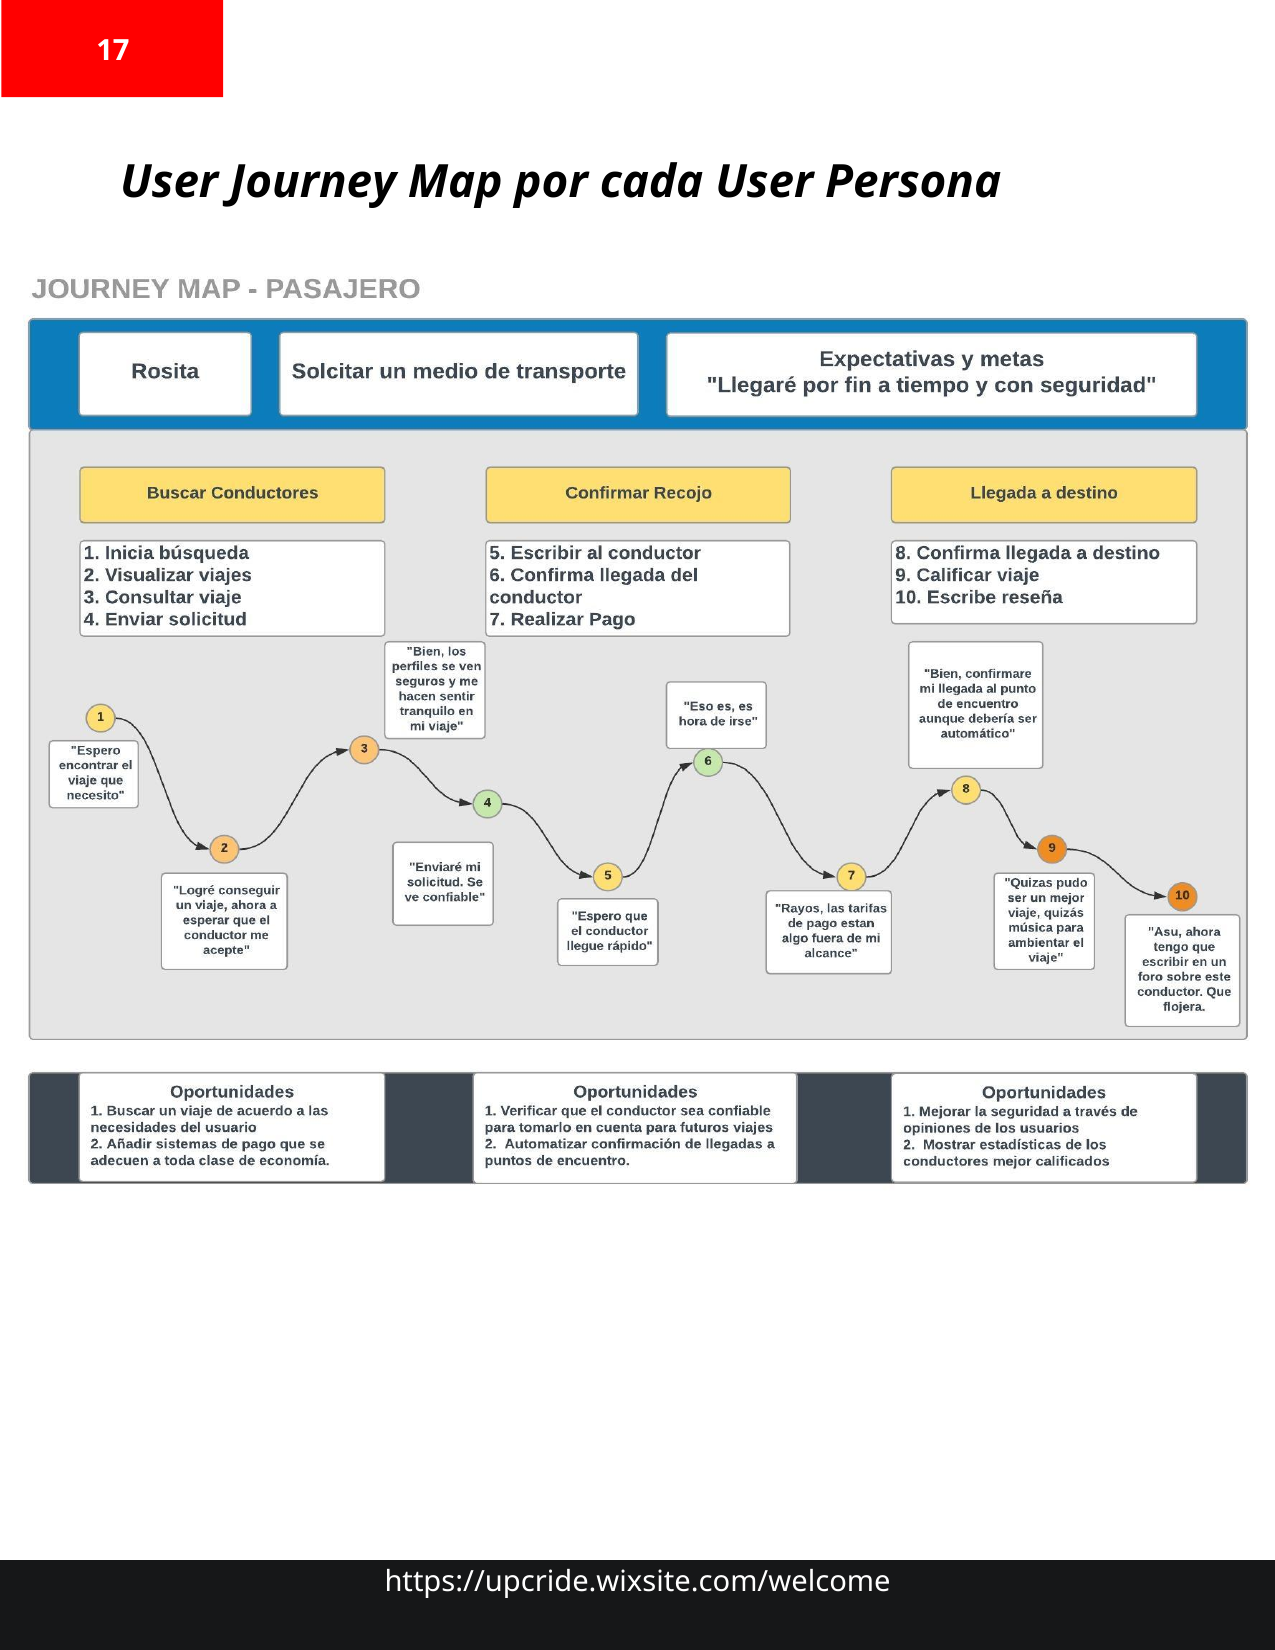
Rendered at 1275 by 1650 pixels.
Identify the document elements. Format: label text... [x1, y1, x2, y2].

picture [0, 248, 1275, 1211]
subtitle User Journey Map por cada User Persona [120, 148, 1155, 211]
